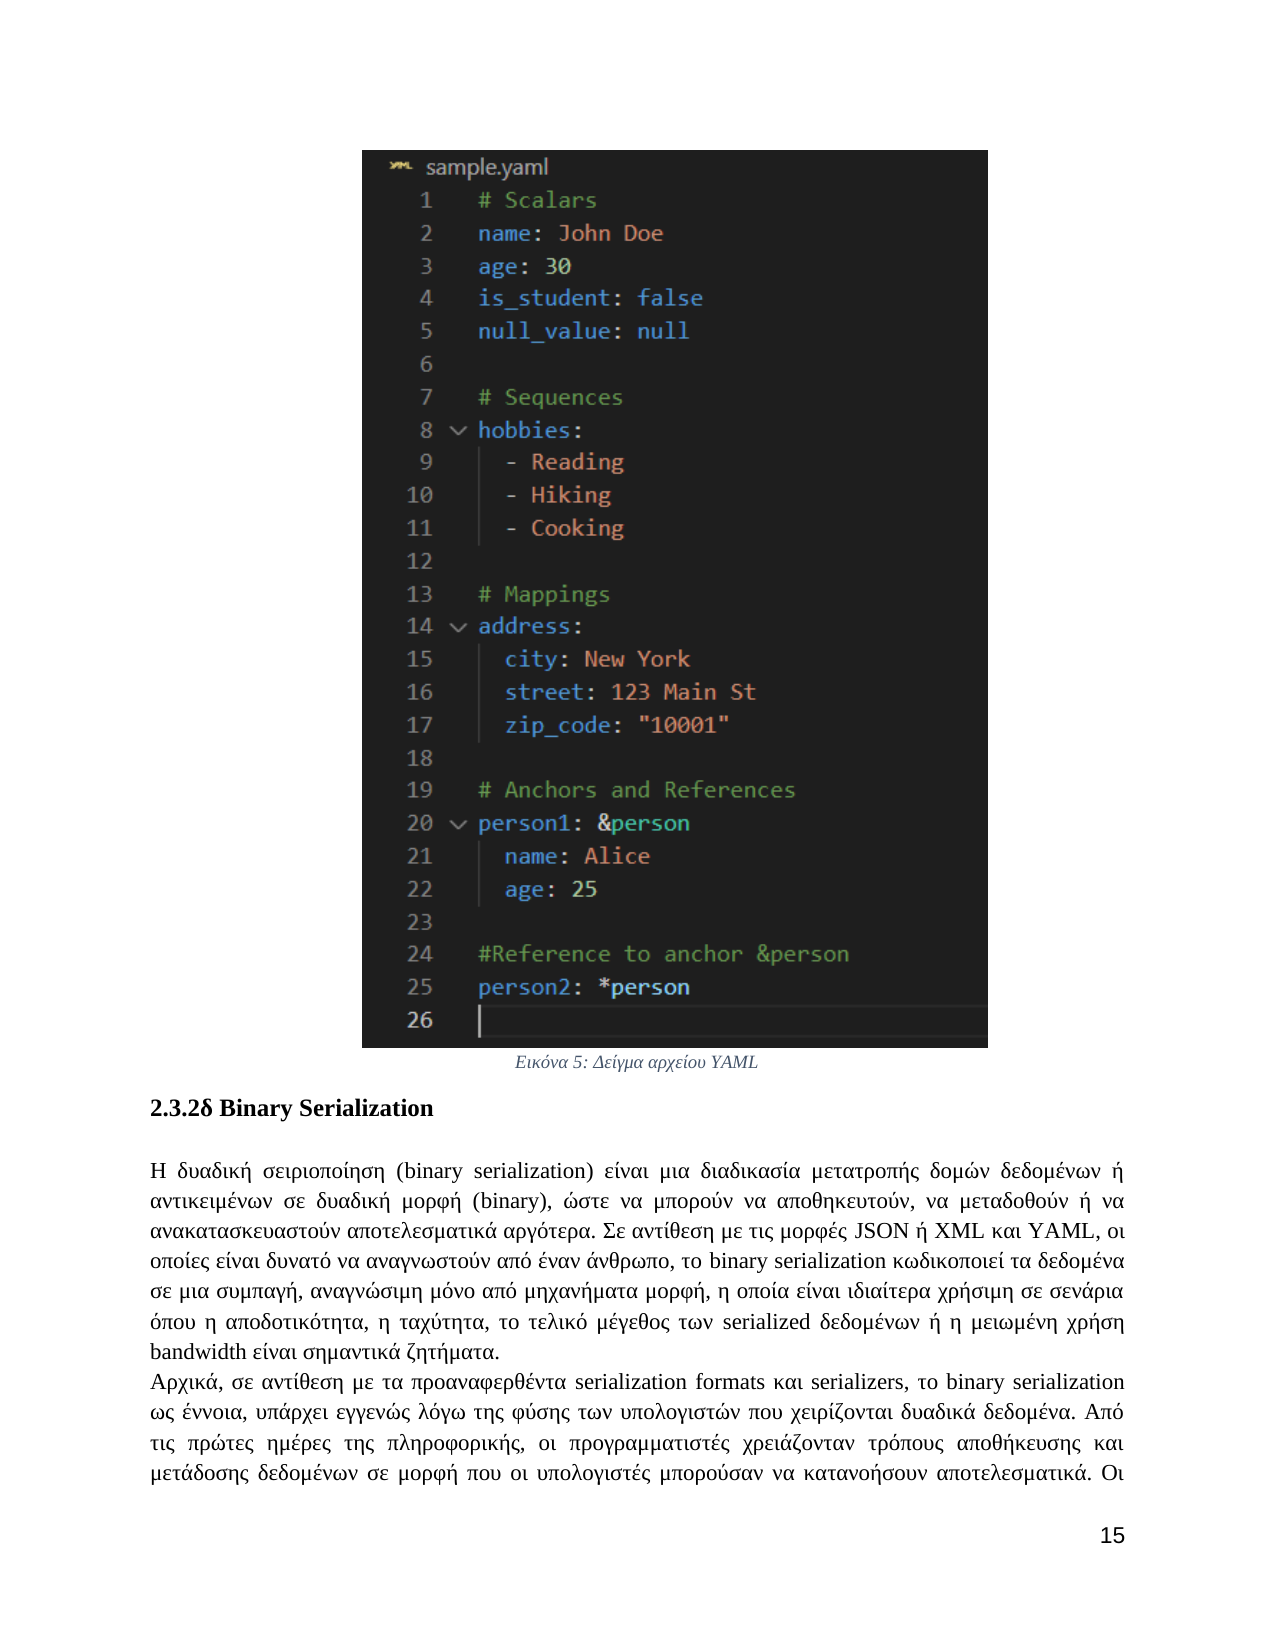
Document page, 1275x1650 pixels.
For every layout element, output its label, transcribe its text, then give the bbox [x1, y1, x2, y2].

picture [362, 150, 988, 1048]
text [150, 1368, 1125, 1485]
text Η δυαδική σειριοποίηση (binary serialization) είναι μια διαδικασία μετατροπής δομών δεδομένων ή αντικειμένων σε δυαδική μορφή (binary), ώστε να μπορούν να αποθηκευτούν, να μεταδοθούν ή να ανακατασκευαστούν αποτελεσματικά αργότερα. Σε αντίθεση με τις μορφές JSON ή XML και YAML, οι οποίες είναι δυνατό να αναγνωστούν από έναν άνθρωπο, το binary serialization κωδικοποιεί τα δεδομένα σε μια συμπαγή, αναγνώσιμη μόνο από μηχανήματα μορφή, η οποία είναι ιδιαίτερα χρήσιμη σε σενάρια όπου η αποδοτικότητα, η ταχύτητα, το τελικό μέγεθος των serialized δεδομένων ή η μειωμένη χρήση bandwidth είναι σημαντικά ζητήματα. [150, 1157, 1125, 1364]
subtitle 2.3.2δ Binary Serialization [150, 1093, 1125, 1122]
text Εικόνα 5: Δείγμα αρχείου YAML [150, 1051, 1125, 1073]
